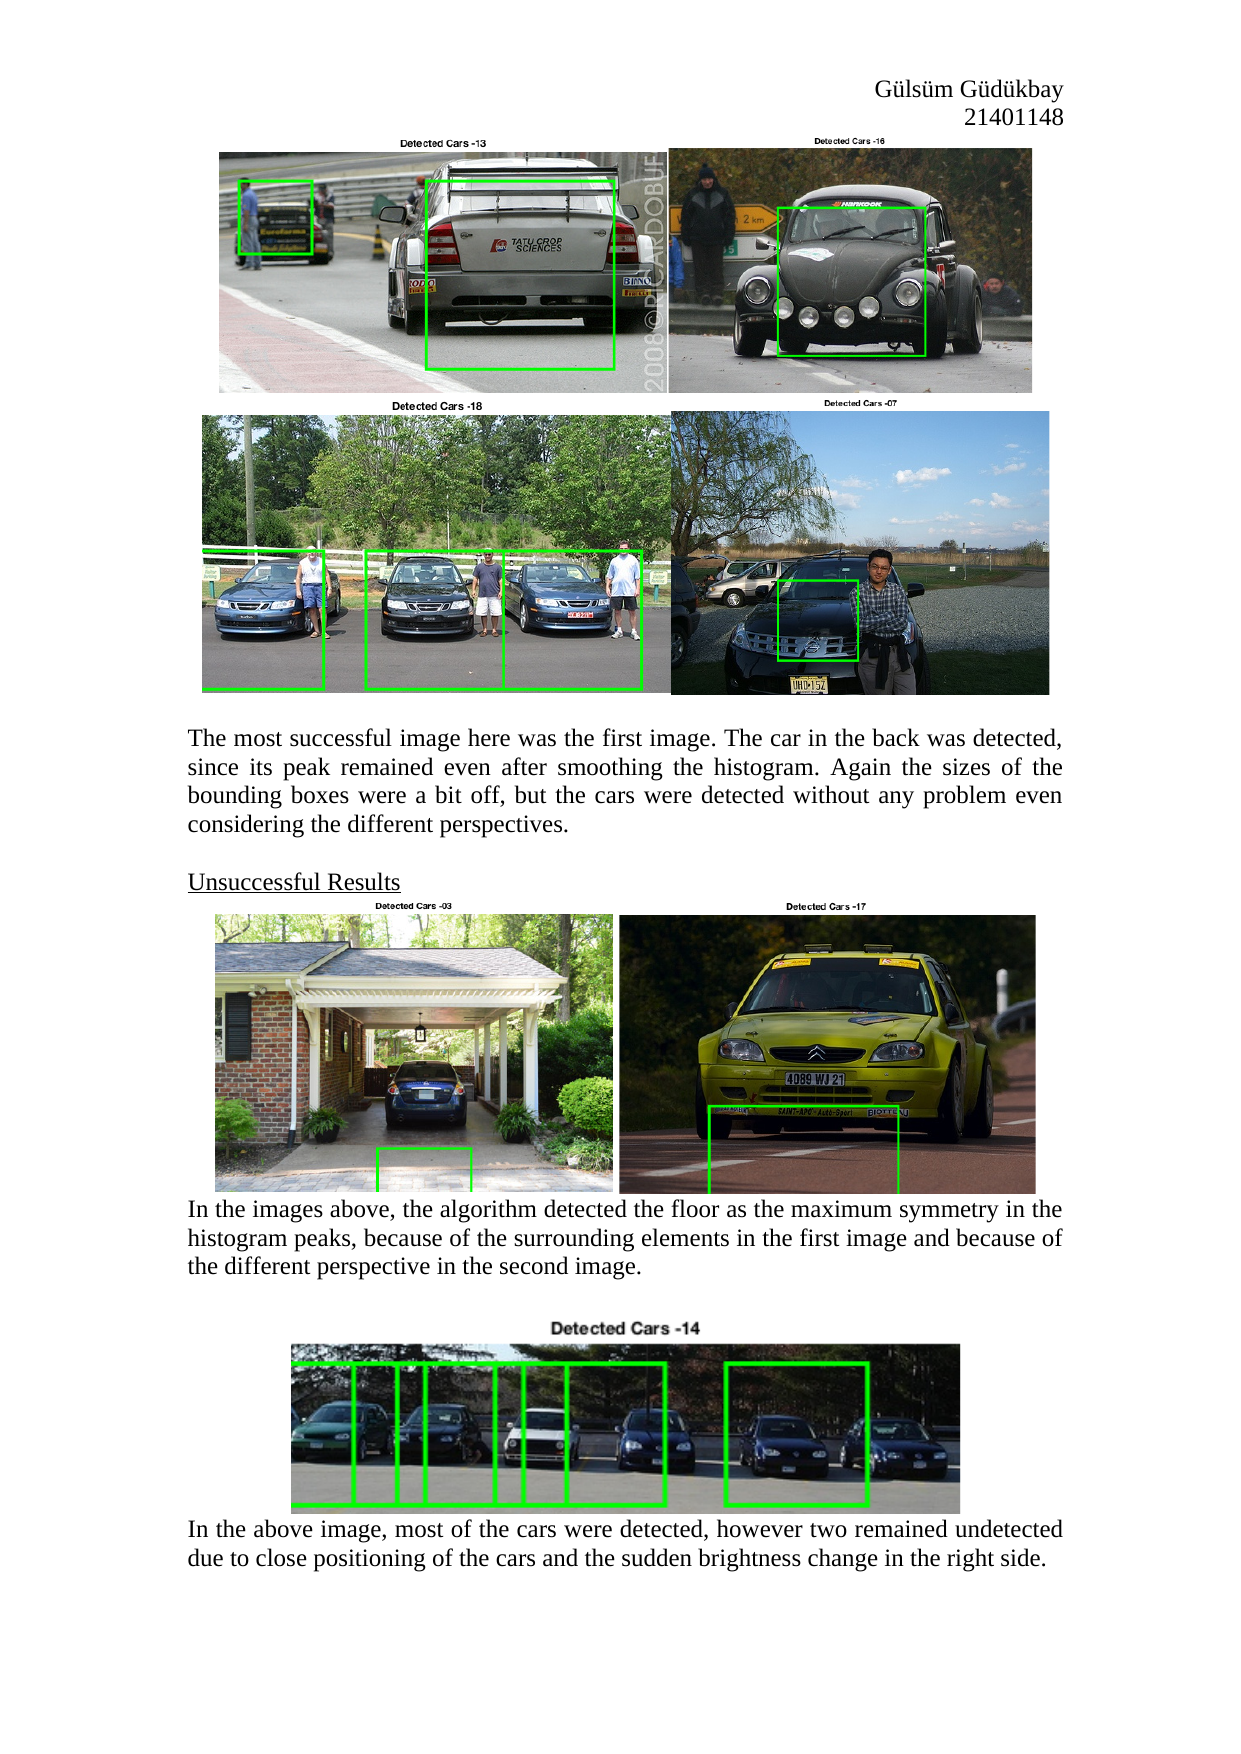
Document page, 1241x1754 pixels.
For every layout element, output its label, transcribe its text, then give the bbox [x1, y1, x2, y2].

text In the images above, the algorithm detected the floor as the maximum symmetry in the histogram peaks, because of the surrounding elements in the first image and because of the different perspective in the second image. [187, 1194, 1064, 1280]
picture [619, 895, 1036, 1194]
text The most successful image here was the first image. The car in the back was detected, since its peak remained even after smoothing the histogram. Again the sizes of the bounding boxes were a bit off, but the cars were detected without any problem even considering the different perspectives. [187, 723, 1064, 838]
text In the above image, most of the cars were detected, however two remained undetected due to close positioning of the cars and the sudden brightness change in the right side. [187, 1514, 1064, 1572]
picture [291, 1308, 961, 1514]
text Unsuccessful Results [187, 867, 1064, 896]
picture [215, 895, 613, 1194]
picture [201, 131, 1050, 695]
